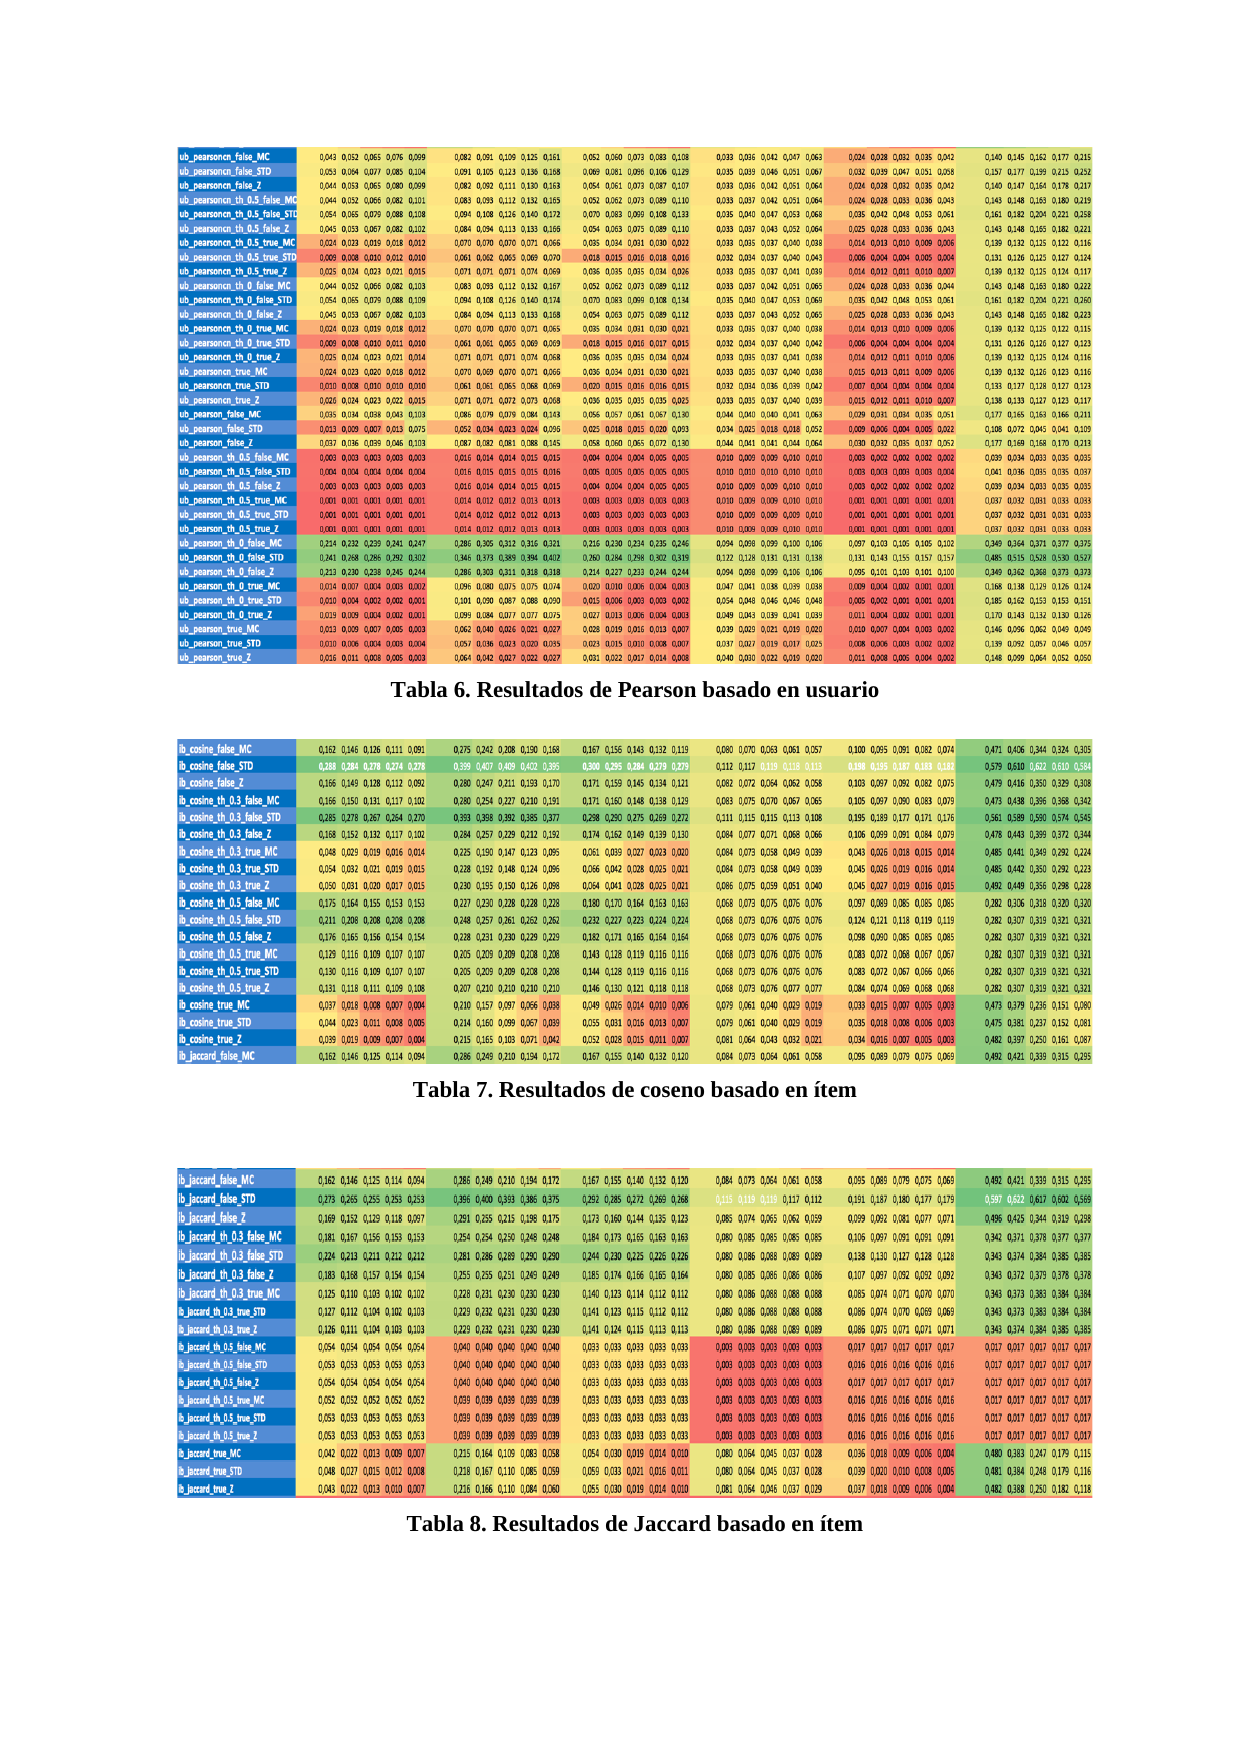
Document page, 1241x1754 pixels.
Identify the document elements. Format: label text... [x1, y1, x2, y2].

picture [177, 739, 1093, 1064]
picture [177, 1168, 1093, 1498]
picture [177, 147, 1093, 664]
